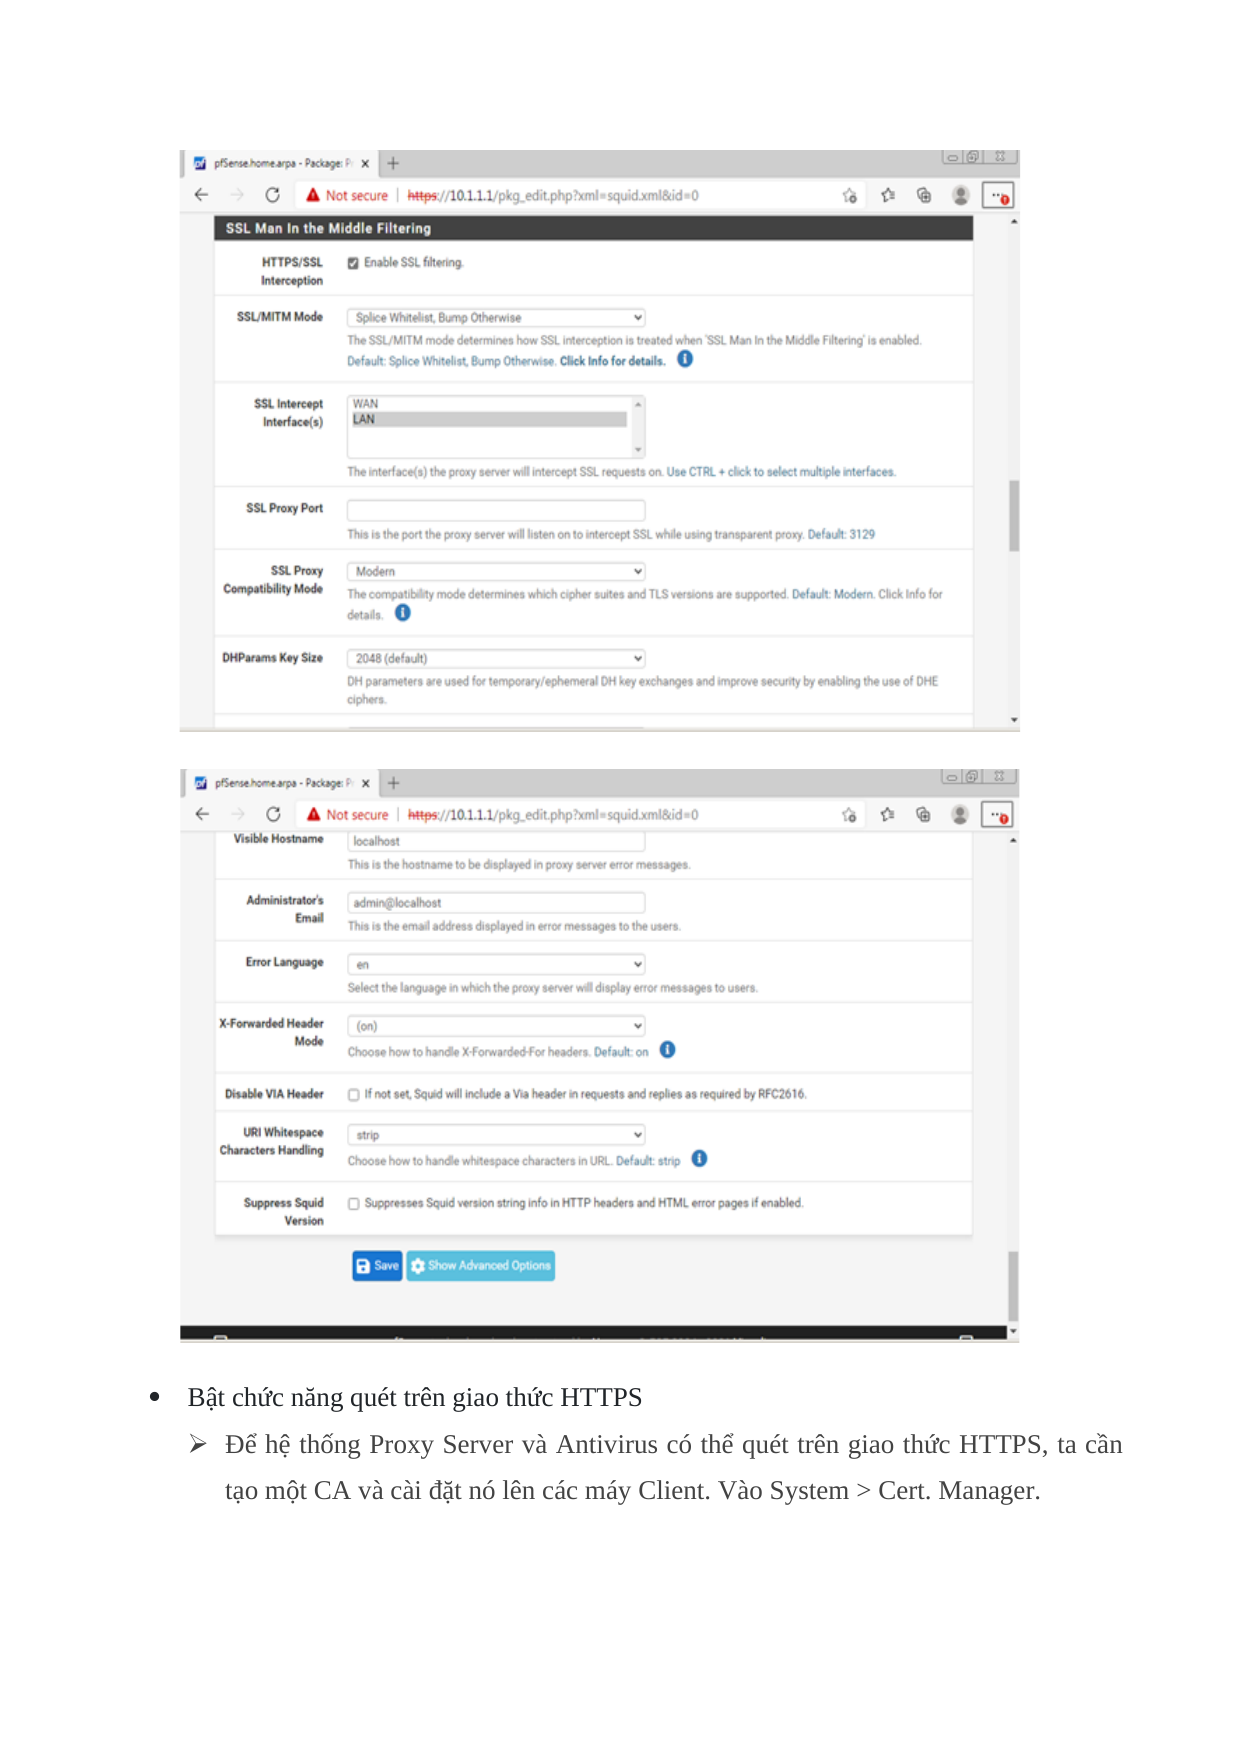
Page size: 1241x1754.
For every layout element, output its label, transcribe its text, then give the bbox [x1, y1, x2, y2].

list Để hệ thống Proxy Server và Antivirus có thể quét trên giao thức HTTPS, ta cần tạo một CA và cài đặt nó lên các máy Client. Vào System > Cert. Manager. [187, 1428, 1125, 1506]
picture [180, 769, 1020, 1343]
list Bật chức năng quét trên giao thức HTTPS [150, 1381, 1125, 1412]
picture [179, 150, 1020, 732]
